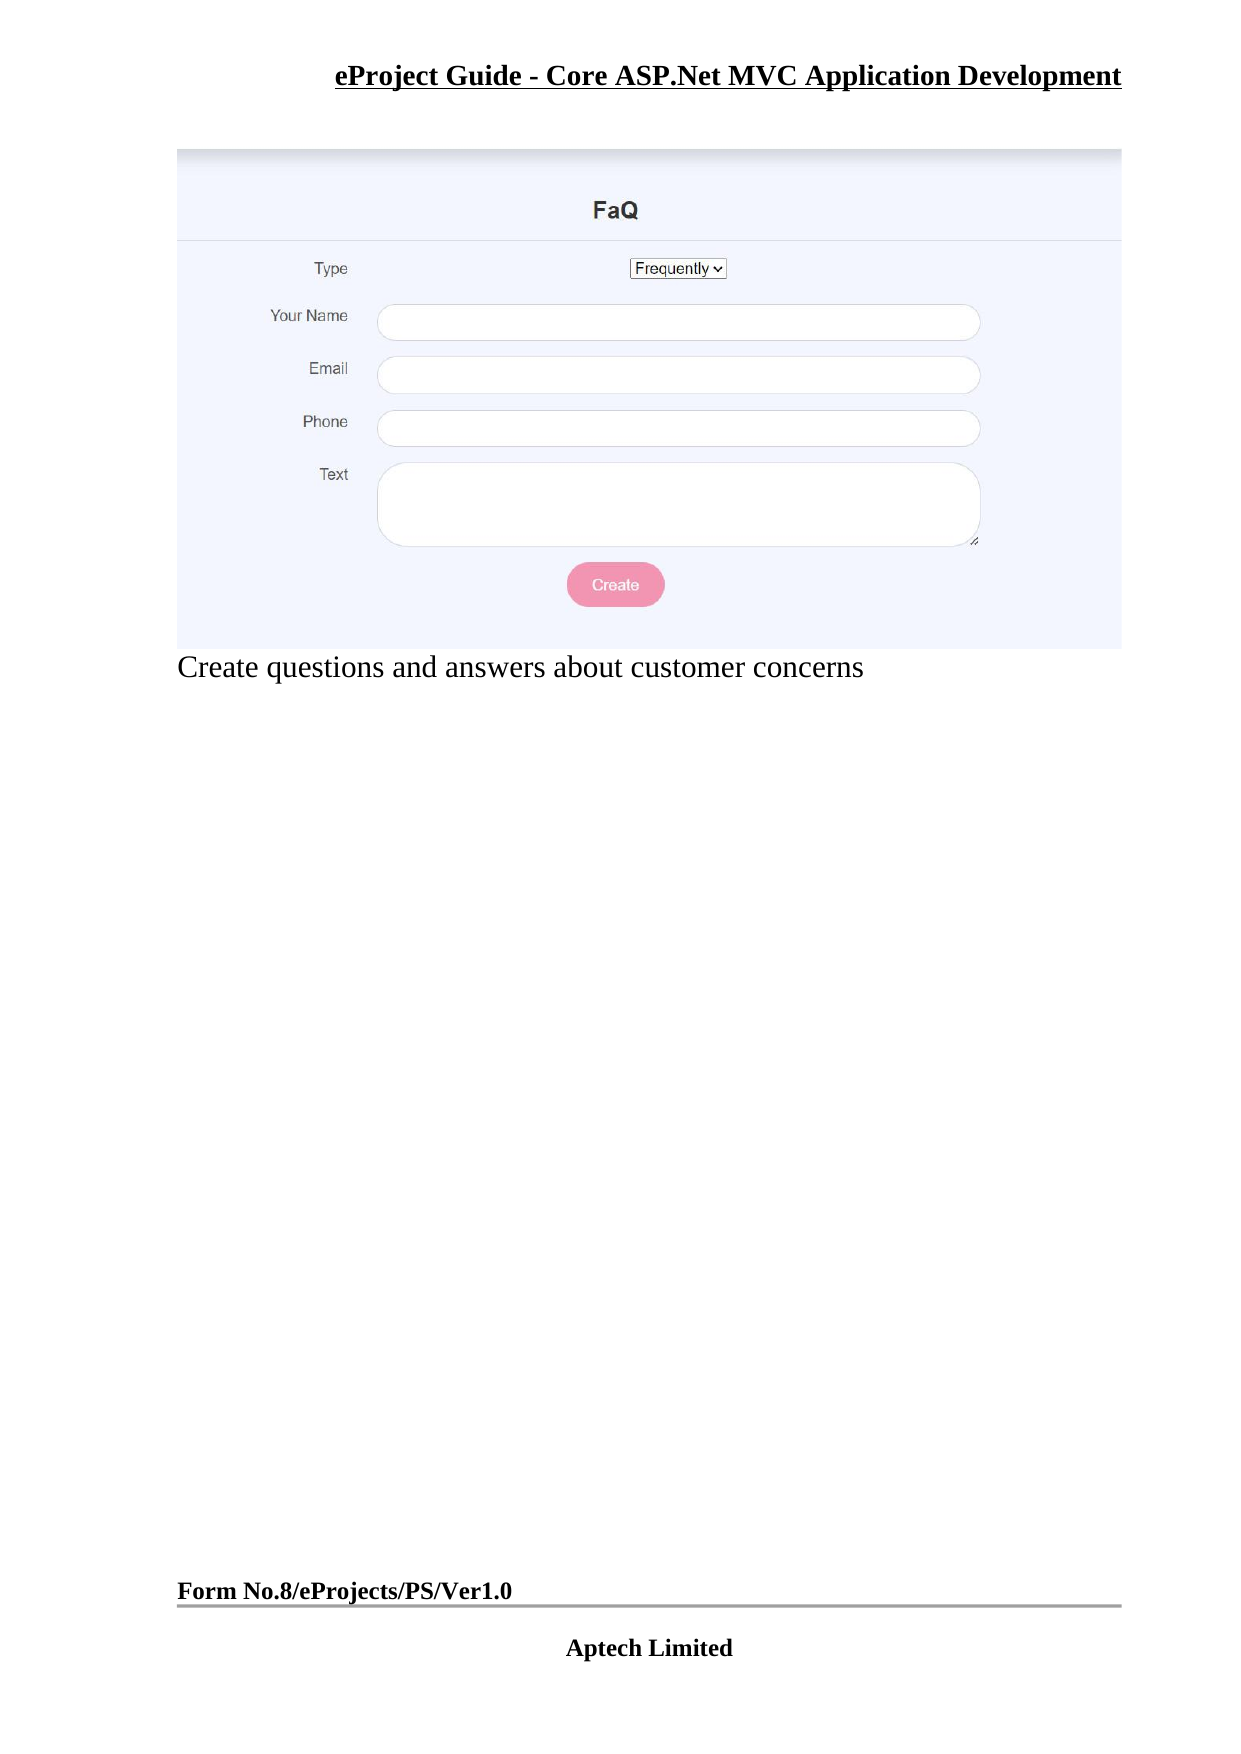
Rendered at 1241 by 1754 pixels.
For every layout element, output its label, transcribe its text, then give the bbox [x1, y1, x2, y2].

text Create questions and answers about customer concerns [177, 649, 1122, 684]
picture [177, 135, 1122, 649]
